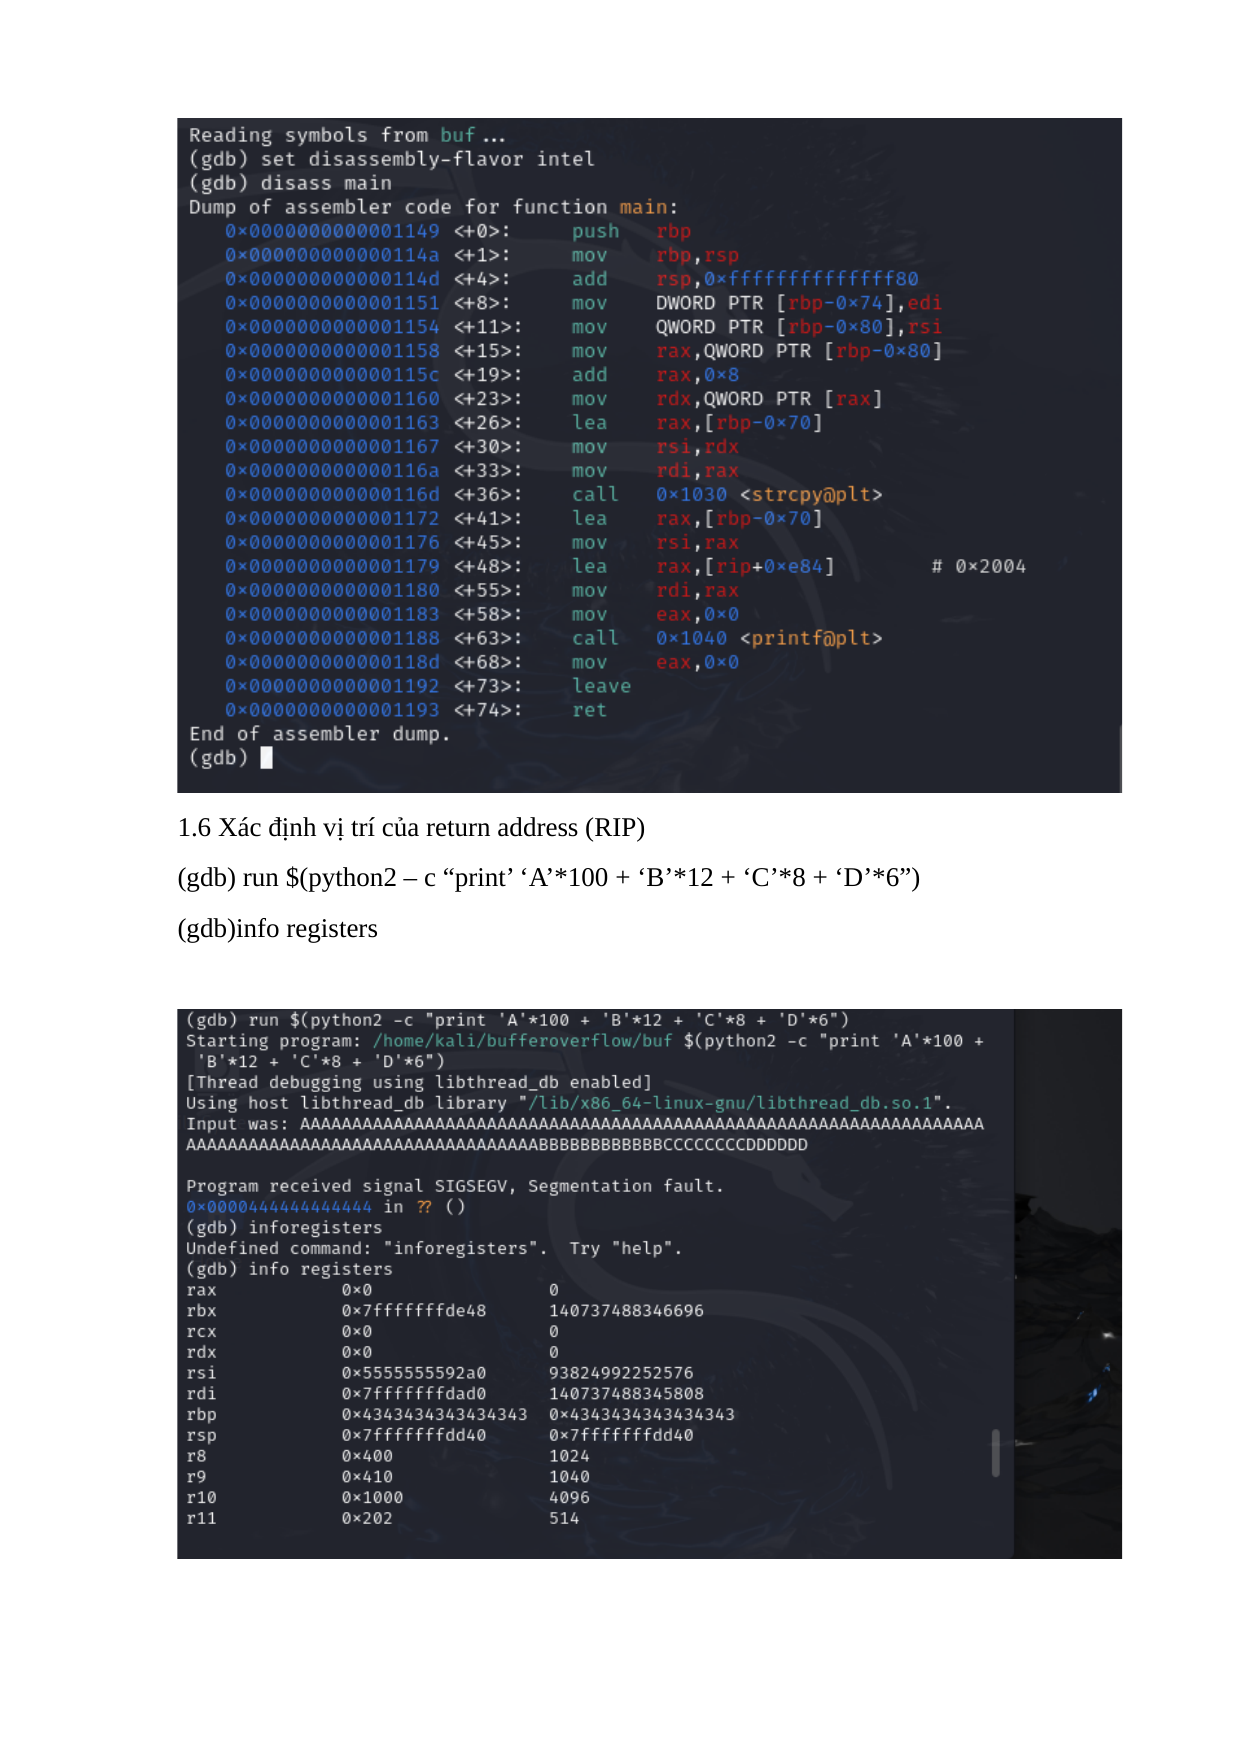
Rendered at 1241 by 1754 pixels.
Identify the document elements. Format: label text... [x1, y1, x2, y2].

text (gdb) run $(python2 – c “print’ ‘A’*100 + ‘B’*12 + ‘C’*8 + ‘D’*6”) [177, 862, 1122, 893]
picture [177, 118, 1123, 793]
text (gdb)info registers [177, 912, 1122, 943]
picture [177, 1009, 1123, 1559]
text 1.6 Xác định vị trí của return address (RIP) [177, 811, 1122, 842]
